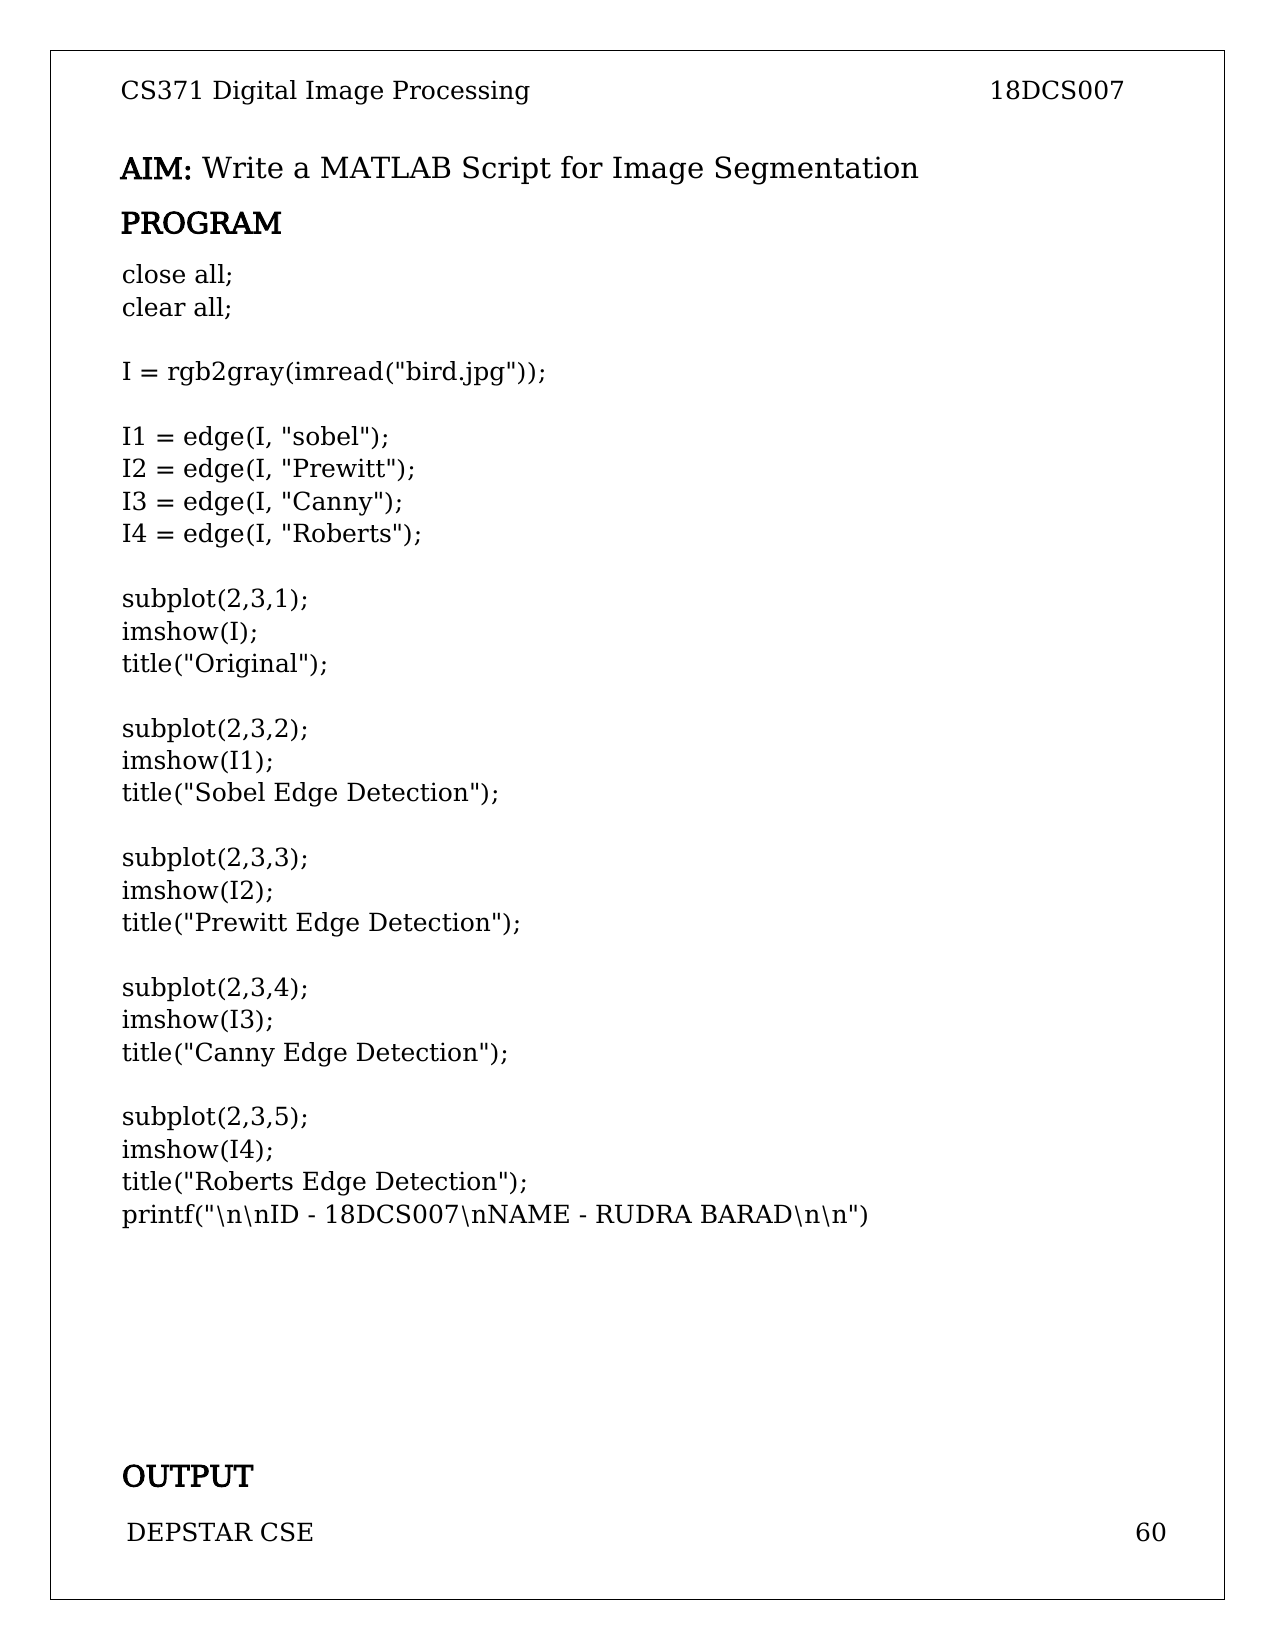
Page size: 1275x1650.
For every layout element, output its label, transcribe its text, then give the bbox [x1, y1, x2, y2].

text subplot(2,3,1); [122, 583, 1167, 613]
text title("Canny Edge Detection"); [122, 1036, 1167, 1066]
text AIM: Write a MATLAB Script for Image Segmentation [120, 150, 1167, 185]
text I1 = edge(I, "sobel"); [122, 421, 1167, 451]
text title("Original"); [122, 647, 1167, 677]
text I4 = edge(I, "Roberts"); [122, 518, 1167, 548]
text imshow(I1); [122, 745, 1167, 775]
text clear all; [122, 291, 1167, 321]
text imshow(I2); [122, 874, 1167, 904]
text subplot(2,3,2); [122, 712, 1167, 742]
text printf("\n\nID - 18DCS007\nNAME - RUDRA BARAD\n\n") [122, 1198, 1167, 1228]
text subplot(2,3,3); [122, 842, 1167, 872]
text close all; [122, 259, 1167, 289]
text subplot(2,3,4); [122, 971, 1167, 1001]
text subplot(2,3,5); [122, 1101, 1167, 1131]
text I2 = edge(I, "Prewitt"); [122, 453, 1167, 483]
text imshow(I4); [122, 1133, 1167, 1163]
text imshow(I3); [122, 1004, 1167, 1034]
text title("Sobel Edge Detection"); [122, 777, 1167, 807]
text title("Prewitt Edge Detection"); [122, 907, 1167, 937]
text I3 = edge(I, "Canny"); [122, 486, 1167, 516]
text I = rgb2gray(imread("bird.jpg")); [122, 356, 1167, 386]
text OUTPUT [122, 1457, 1167, 1492]
text PROGRAM [106, 204, 1167, 239]
text title("Roberts Edge Detection"); [122, 1166, 1167, 1196]
text imshow(I); [122, 615, 1167, 645]
